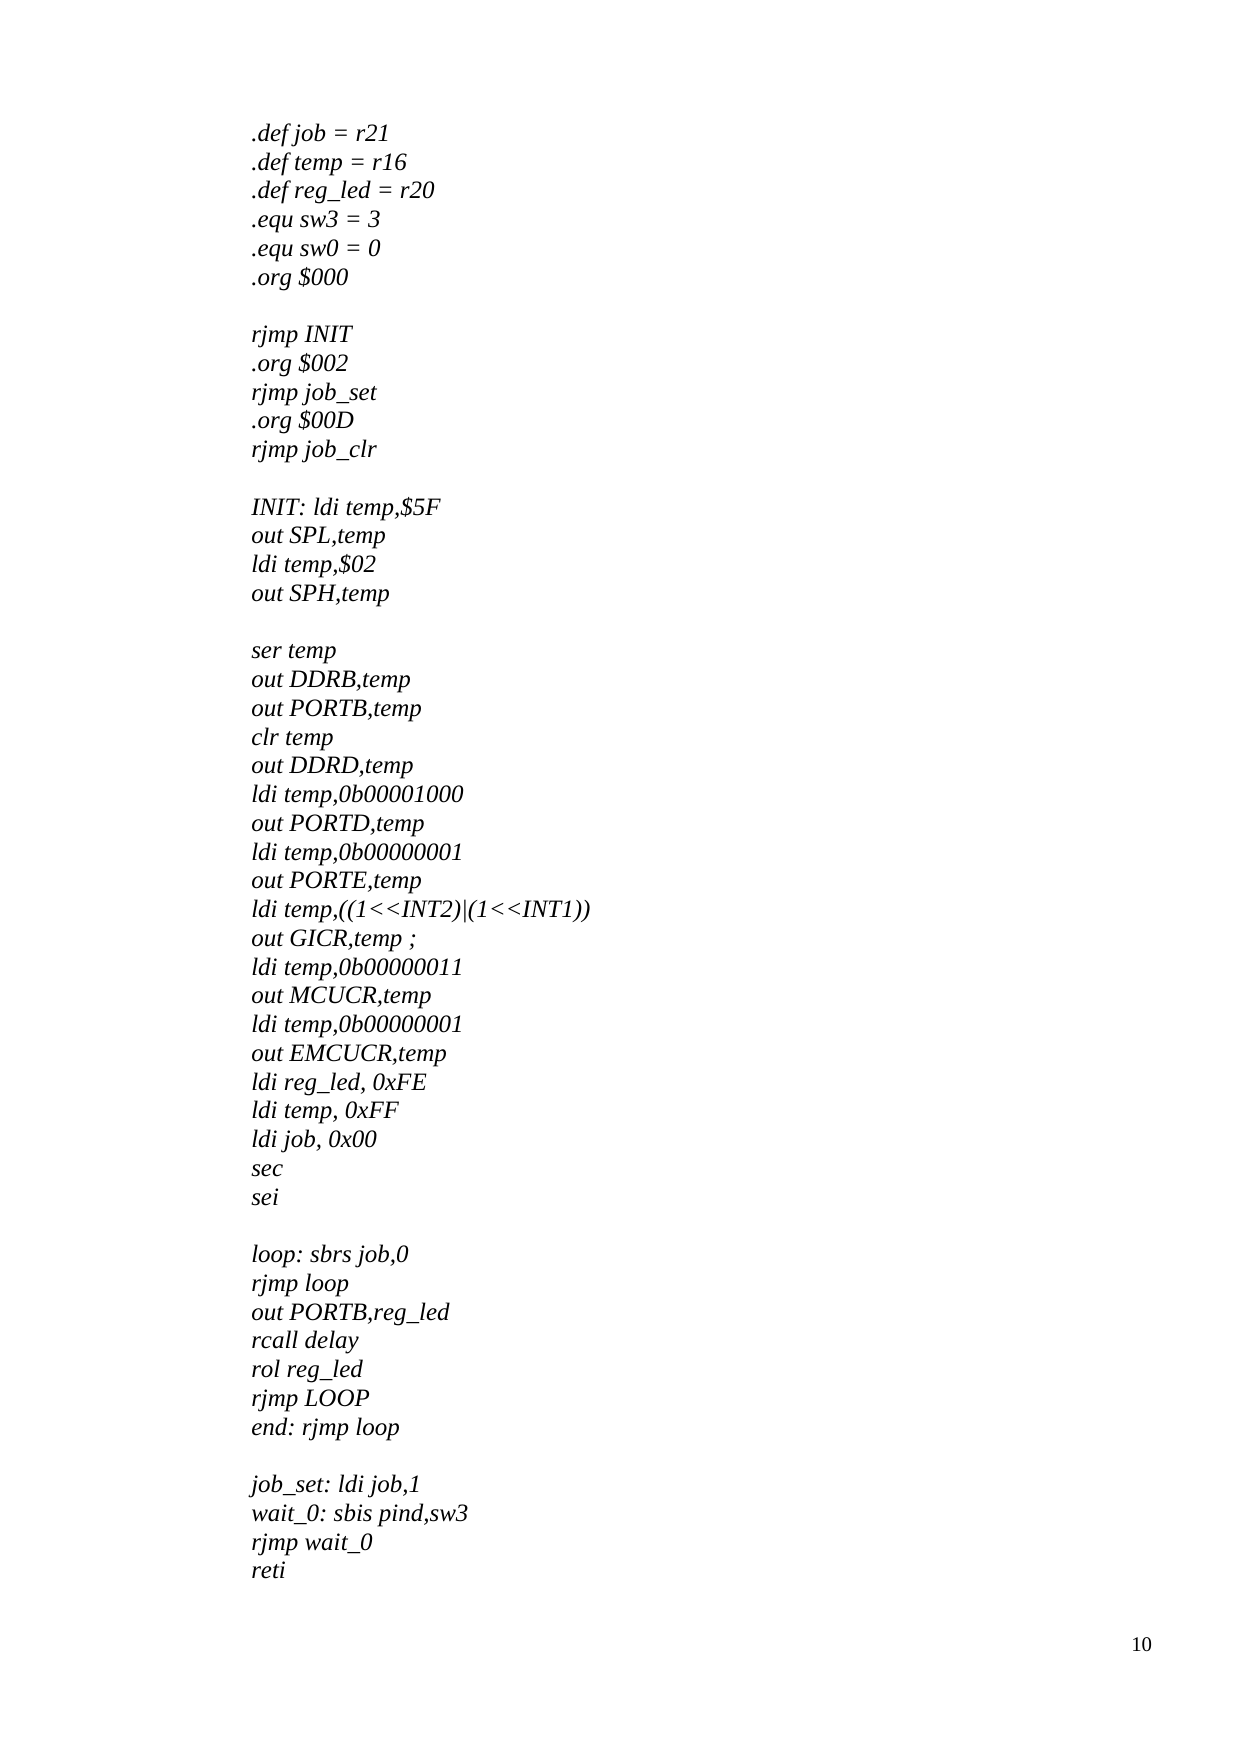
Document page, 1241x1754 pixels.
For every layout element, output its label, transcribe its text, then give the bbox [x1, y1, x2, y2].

text rjmp LOOP [251, 1383, 1154, 1412]
text rjmp INIT [251, 319, 1154, 348]
text rjmp loop [251, 1268, 1154, 1297]
text ldi temp,$02 [251, 549, 1154, 578]
text ldi temp,0b00000001 [251, 1009, 1154, 1038]
text loop: sbrs job,0 [251, 1239, 1154, 1268]
text INIT: ldi temp,$5F [251, 492, 1154, 521]
text ldi temp,0b00000001 [251, 837, 1154, 866]
text sec [251, 1153, 1154, 1182]
text job_set: ldi job,1 [251, 1469, 1154, 1498]
text out DDRB,temp [251, 664, 1154, 693]
text .equ sw0 = 0 [251, 233, 1154, 262]
text out EMCUCR,temp [251, 1038, 1154, 1067]
text out PORTB,temp [251, 693, 1154, 722]
text .equ sw3 = 3 [251, 204, 1154, 233]
text .def job = r21 [251, 118, 1154, 147]
text ldi reg_led, 0xFE [251, 1067, 1154, 1096]
text out SPH,temp [251, 578, 1154, 607]
text ldi temp,0b00000011 [251, 952, 1154, 981]
text ldi temp,((1<<INT2)|(1<<INT1)) [251, 894, 1154, 923]
text rol reg_led [251, 1354, 1154, 1383]
text out PORTB,reg_led [251, 1297, 1154, 1326]
text out PORTD,temp [251, 808, 1154, 837]
text end: rjmp loop [251, 1412, 1154, 1441]
text rcall delay [251, 1326, 1154, 1354]
text ldi temp,0b00001000 [251, 779, 1154, 808]
text ldi job, 0x00 [251, 1124, 1154, 1153]
text out SPL,temp [251, 521, 1154, 549]
text rjmp job_clr [251, 434, 1154, 463]
text out GICR,temp ; [251, 923, 1154, 952]
text .def temp = r16 [251, 147, 1154, 176]
text out DDRD,temp [251, 751, 1154, 779]
text .org $000 [251, 262, 1154, 291]
text .org $00D [251, 406, 1154, 434]
text .org $002 [251, 348, 1154, 377]
text ldi temp, 0xFF [251, 1096, 1154, 1124]
text out PORTE,temp [251, 866, 1154, 894]
text clr temp [251, 722, 1154, 751]
text out MCUCR,temp [251, 981, 1154, 1009]
text reti [251, 1556, 1154, 1584]
text rjmp wait_0 [251, 1527, 1154, 1556]
text sei [251, 1182, 1154, 1211]
text wait_0: sbis pind,sw3 [251, 1498, 1154, 1527]
text rjmp job_set [251, 377, 1154, 406]
text .def reg_led = r20 [251, 176, 1154, 204]
text ser temp [251, 636, 1154, 664]
